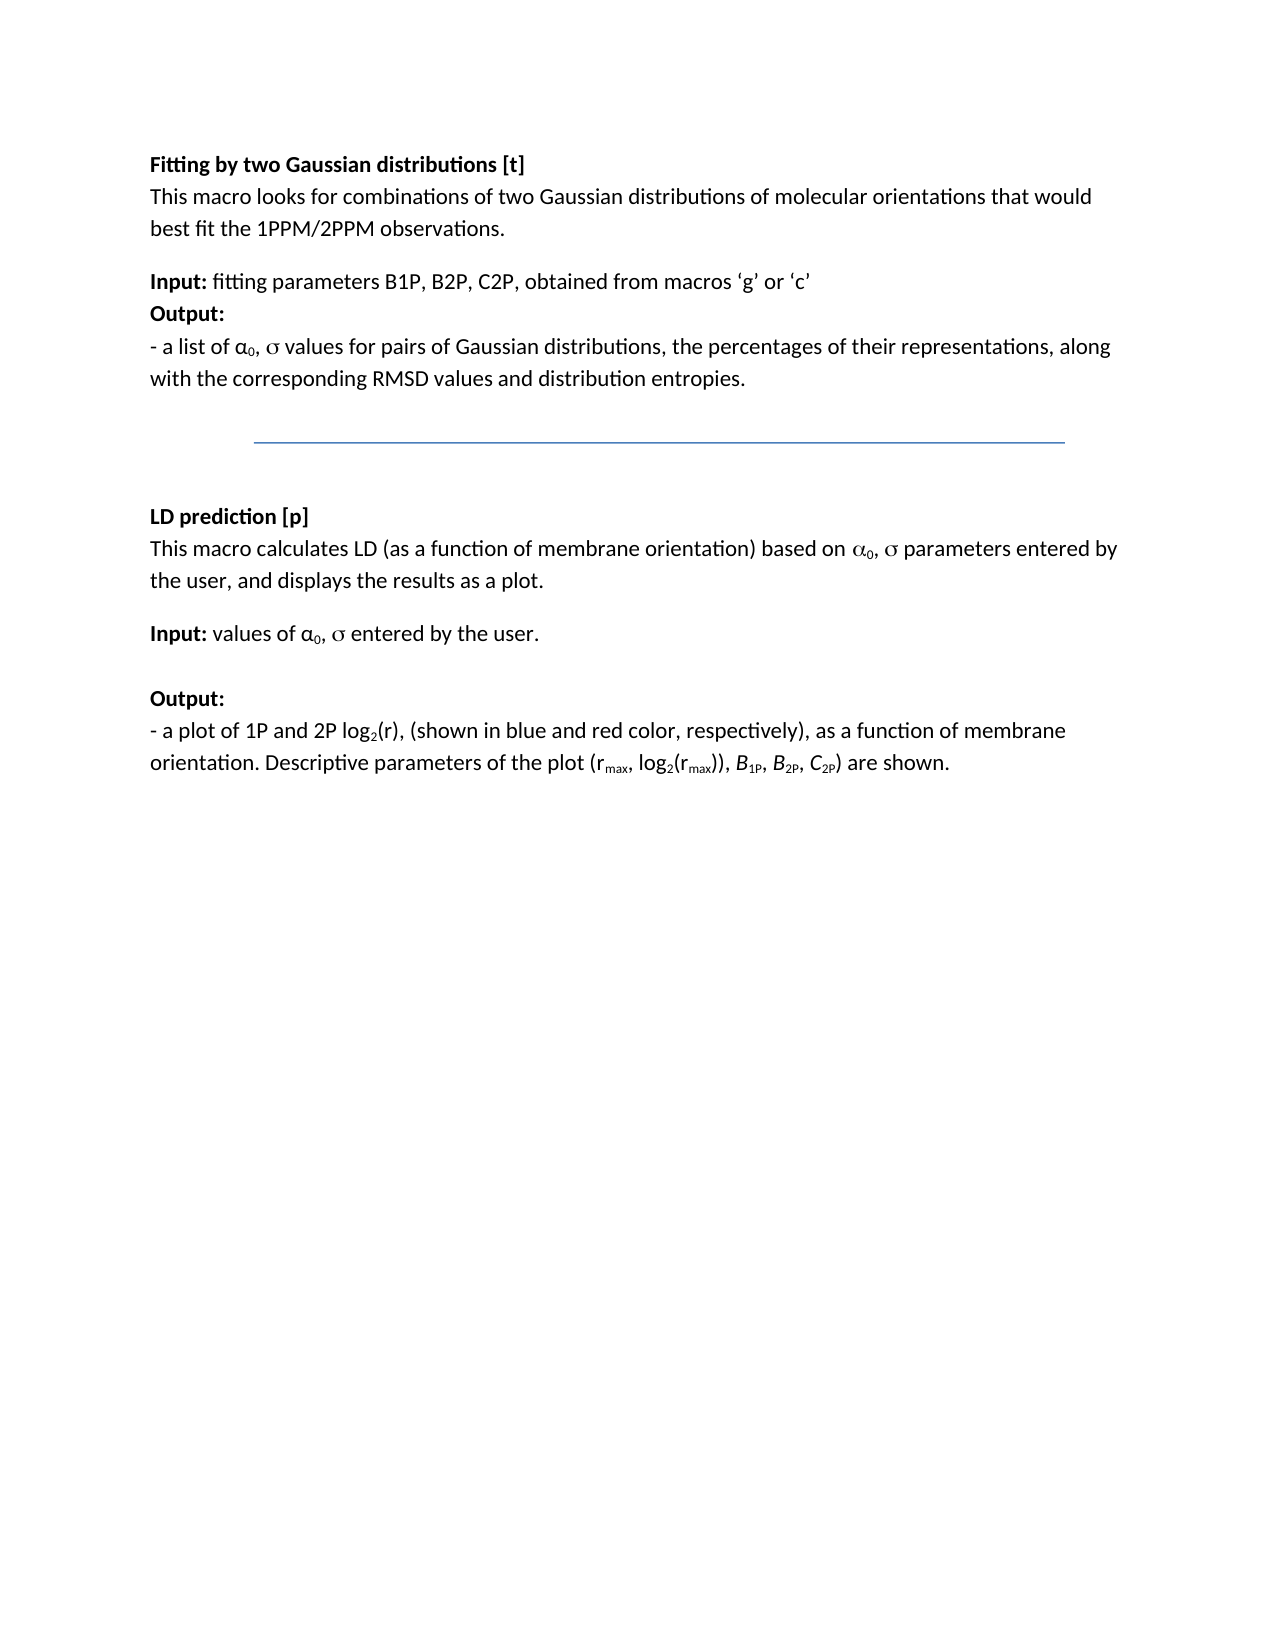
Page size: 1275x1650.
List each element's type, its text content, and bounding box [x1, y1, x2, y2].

text Input: fitting parameters B1P, B2P, C2P, obtained from macros ‘g’ or ‘c’ Output: - a list of α0,  values for pairs of Gaussian distributions, the percentages of their representations, along with the corresponding RMSD values and distribution entropies. [150, 267, 1125, 424]
text Input: values of α0,  entered by the user. Output: - a plot of 1P and 2P log2(r), (shown in blue and red color, respectively), as a function of membrane orientation. Descriptive parameters of the plot (rmax, log2(rmax)), B1P, B2P, C2P) are shown. [150, 619, 1125, 776]
text Fitting by two Gaussian distributions [t] This macro looks for combinations of two Gaussian distributions of molecular orientations that would best fit the 1PPM/2PPM observations. [150, 150, 1125, 242]
text LD prediction [p] This macro calculates LD (as a function of membrane orientation) based on 0,  parameters entered by the user, and displays the results as a plot. [150, 502, 1125, 594]
